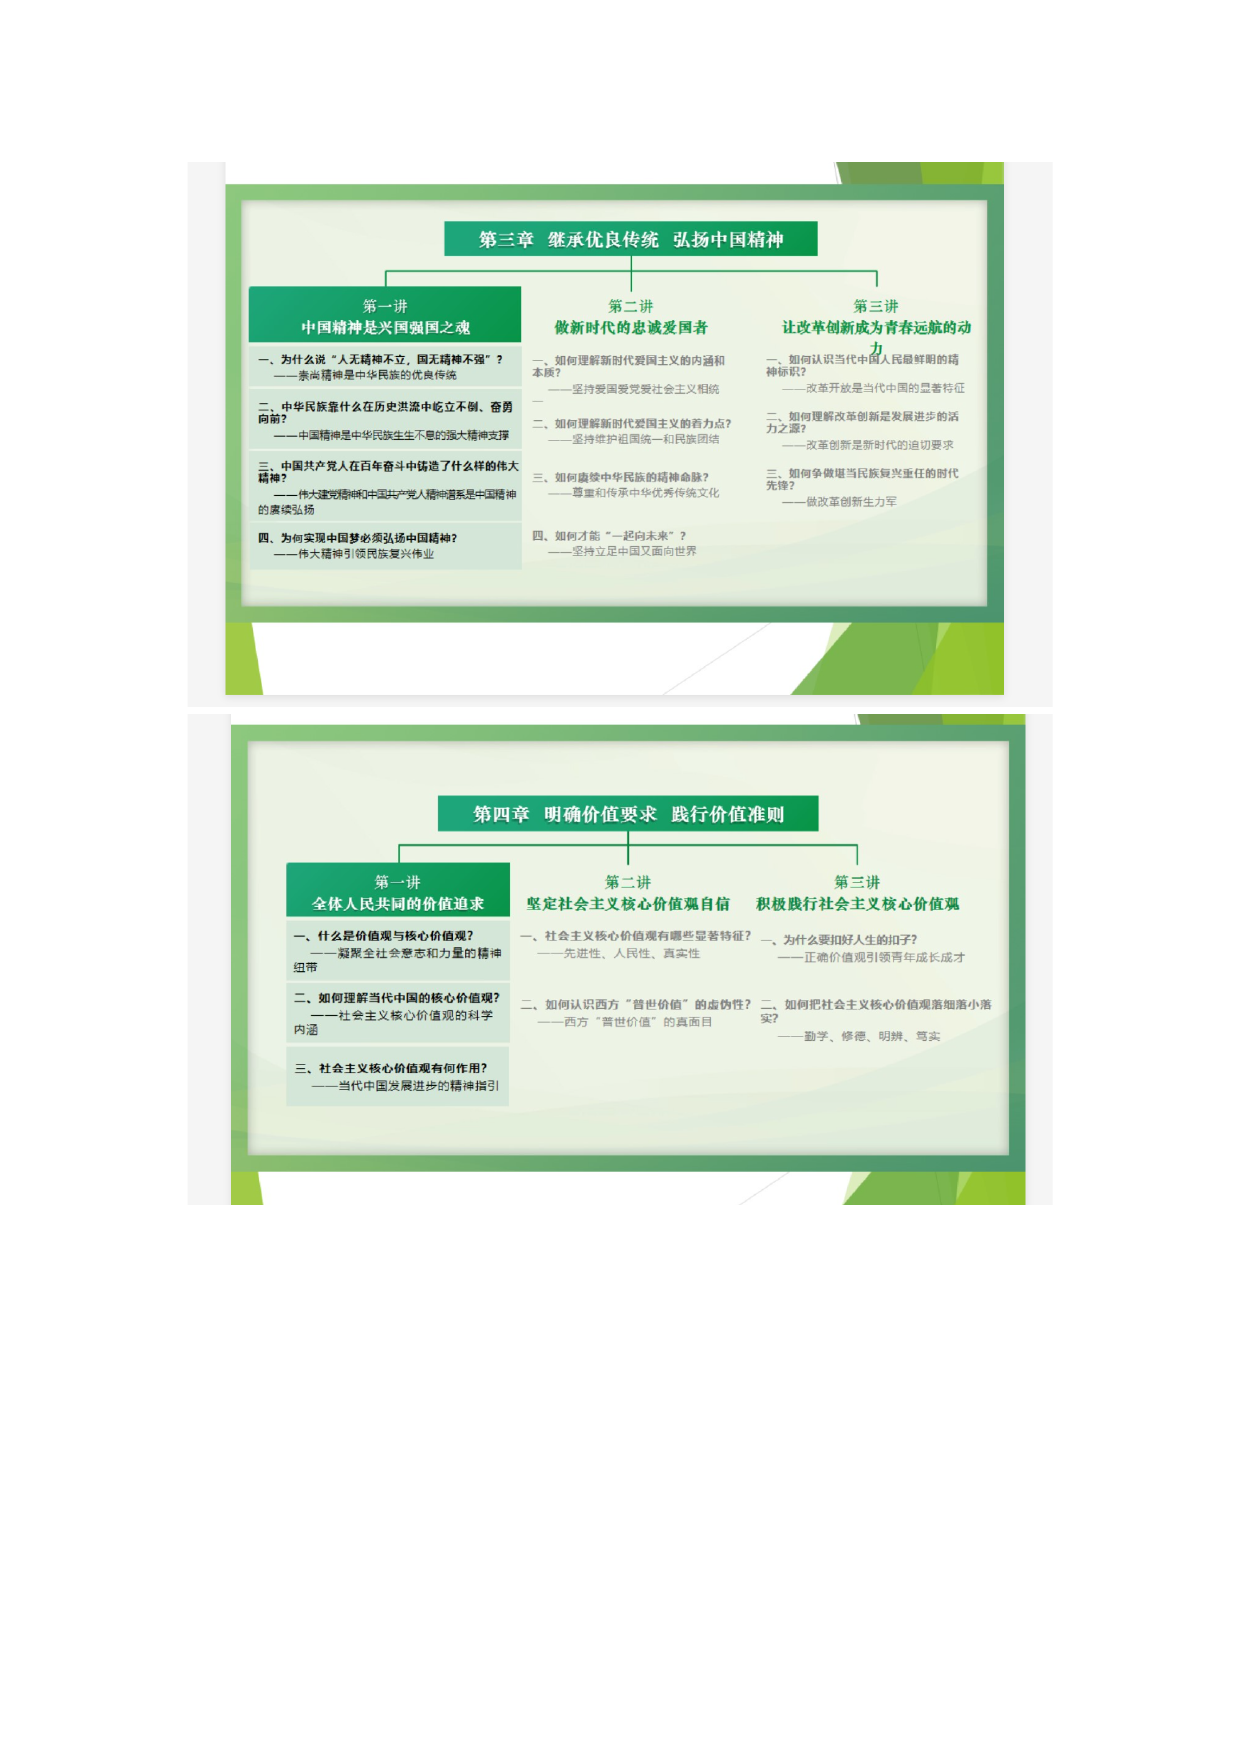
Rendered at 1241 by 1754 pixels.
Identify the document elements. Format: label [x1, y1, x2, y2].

picture [187, 162, 1053, 707]
picture [187, 714, 1053, 1205]
